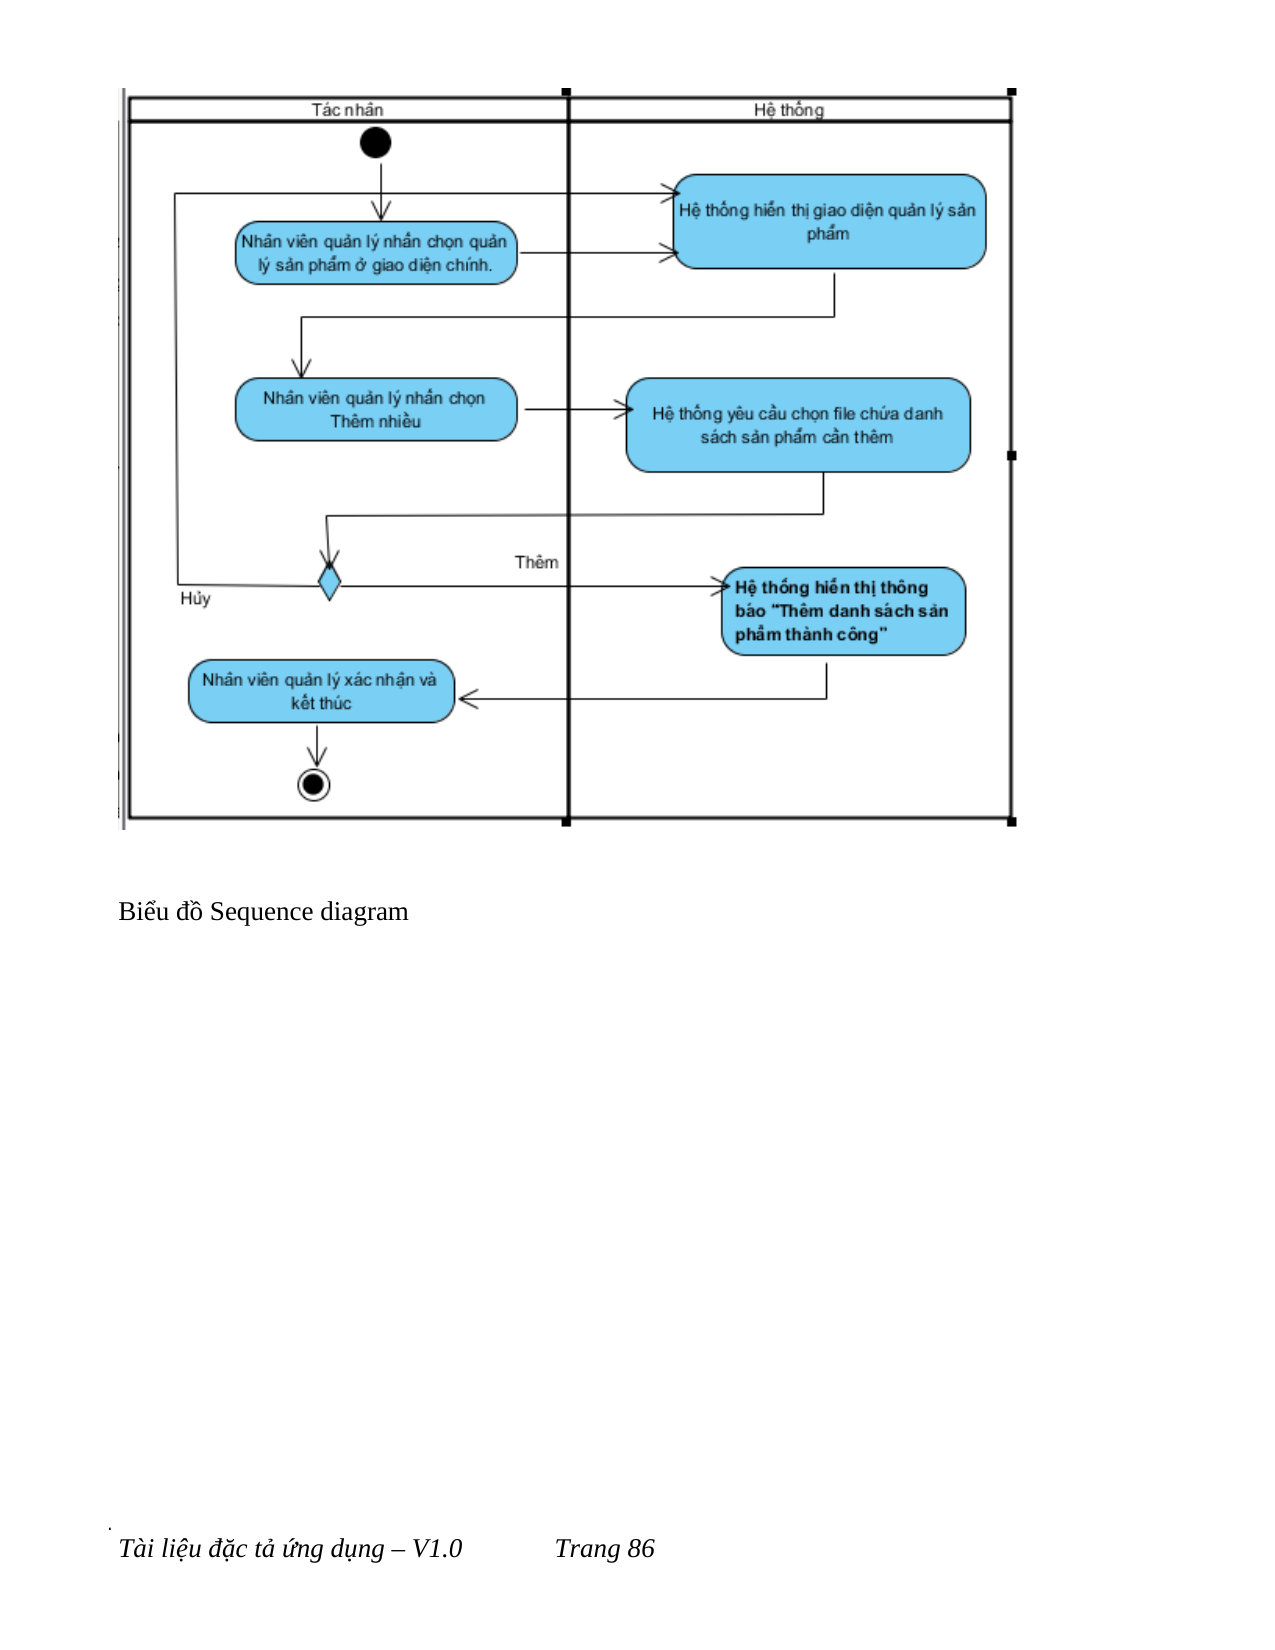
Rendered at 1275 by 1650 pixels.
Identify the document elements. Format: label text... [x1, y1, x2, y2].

text Biểu đồ Sequence diagram [118, 895, 1186, 926]
picture [118, 88, 1023, 830]
